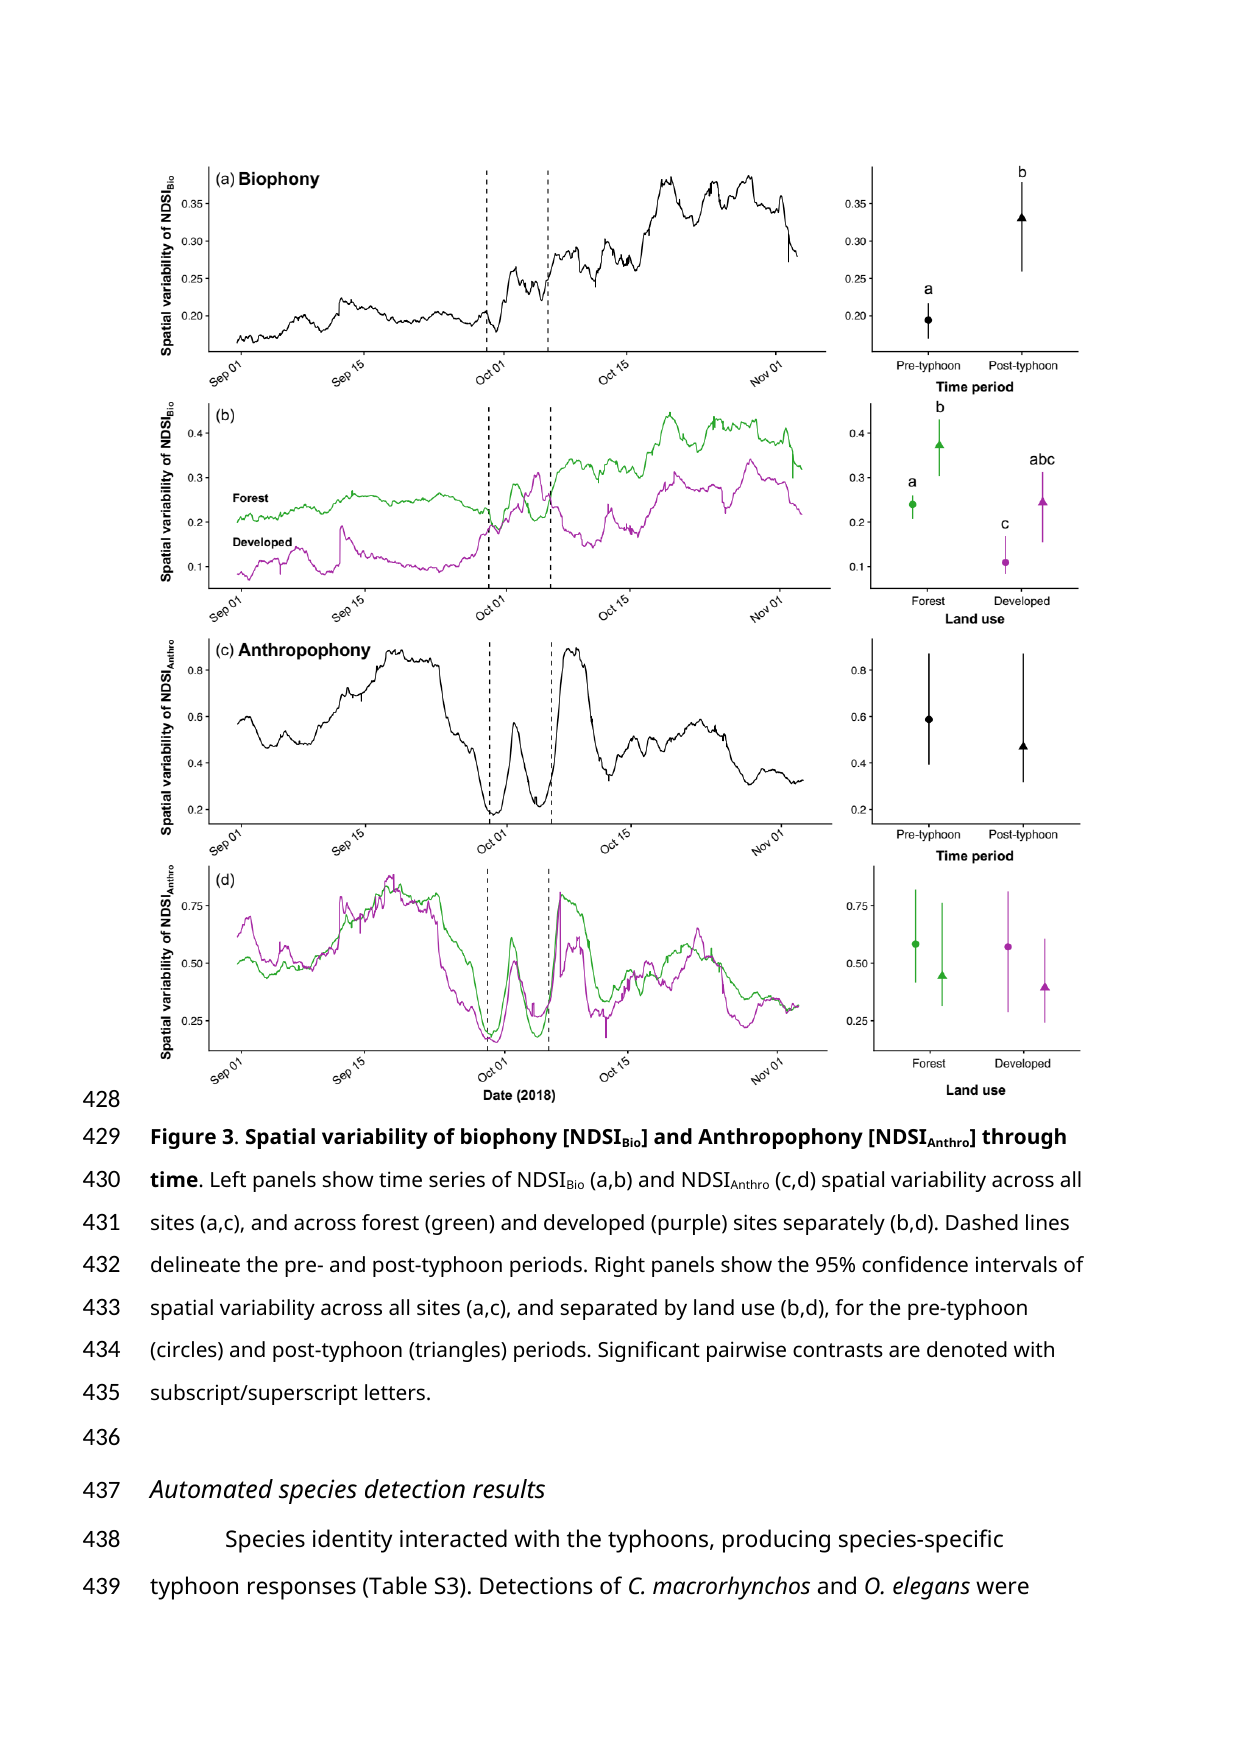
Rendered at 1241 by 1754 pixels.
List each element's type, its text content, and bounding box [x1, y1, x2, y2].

text Automated species detection results [150, 1472, 1090, 1506]
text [150, 1523, 1090, 1601]
text Figure 3. Spatial variability of biophony [NDSIBio] and Anthropophony [NDSIAnthro] through time. Left panels show time series of NDSIBio (a,b) and NDSIAnthro (c,d) spatial variability across all sites (a,c), and across forest (green) and developed (purple) sites separately (b,d). Dashed lines delineate the pre- and post-typhoon periods. Right panels show the 95% confidence intervals of spatial variability across all sites (a,c), and separated by land use (b,d), for the pre-typhoon (circles) and post-typhoon (triangles) periods. Significant pairwise contrasts are denoted with subscript/superscript letters. [150, 1122, 1090, 1406]
